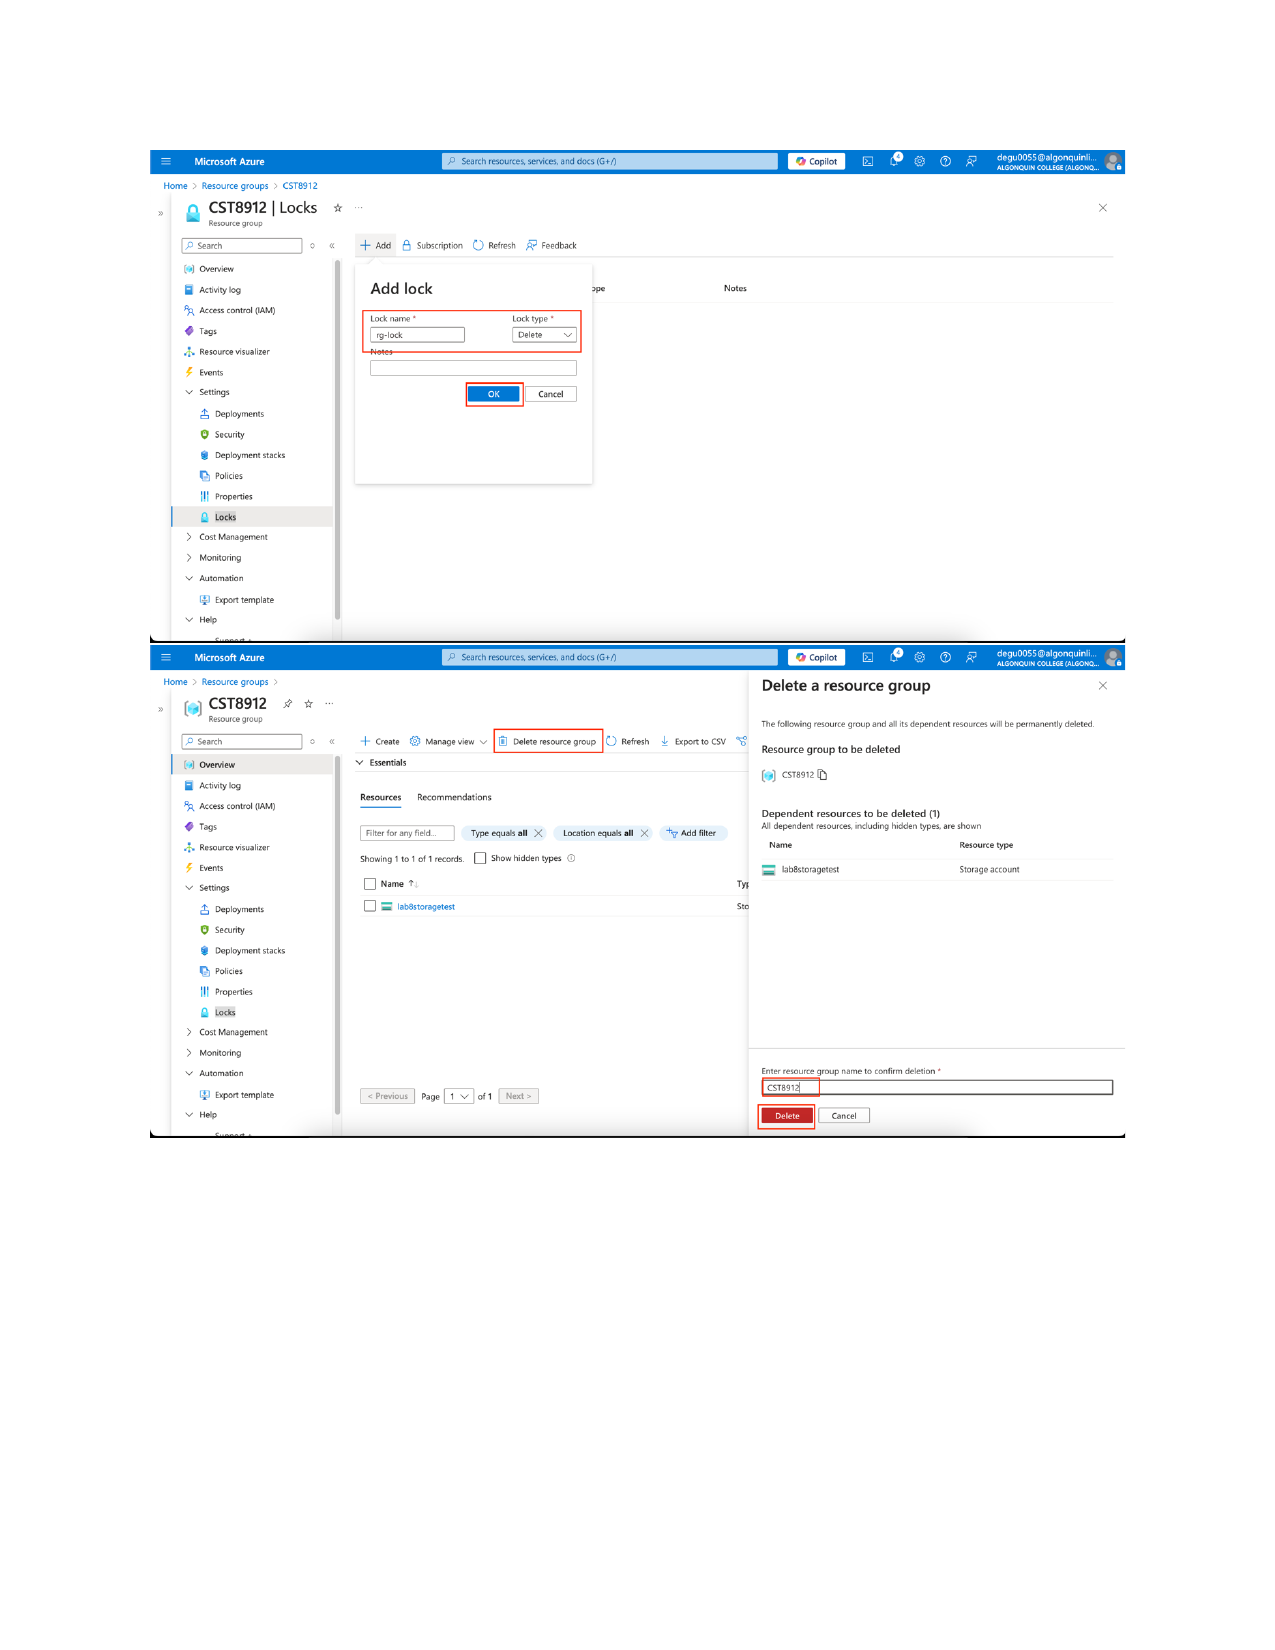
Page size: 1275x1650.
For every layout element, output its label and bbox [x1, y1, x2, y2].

picture [150, 645, 1125, 1138]
picture [150, 150, 1125, 643]
